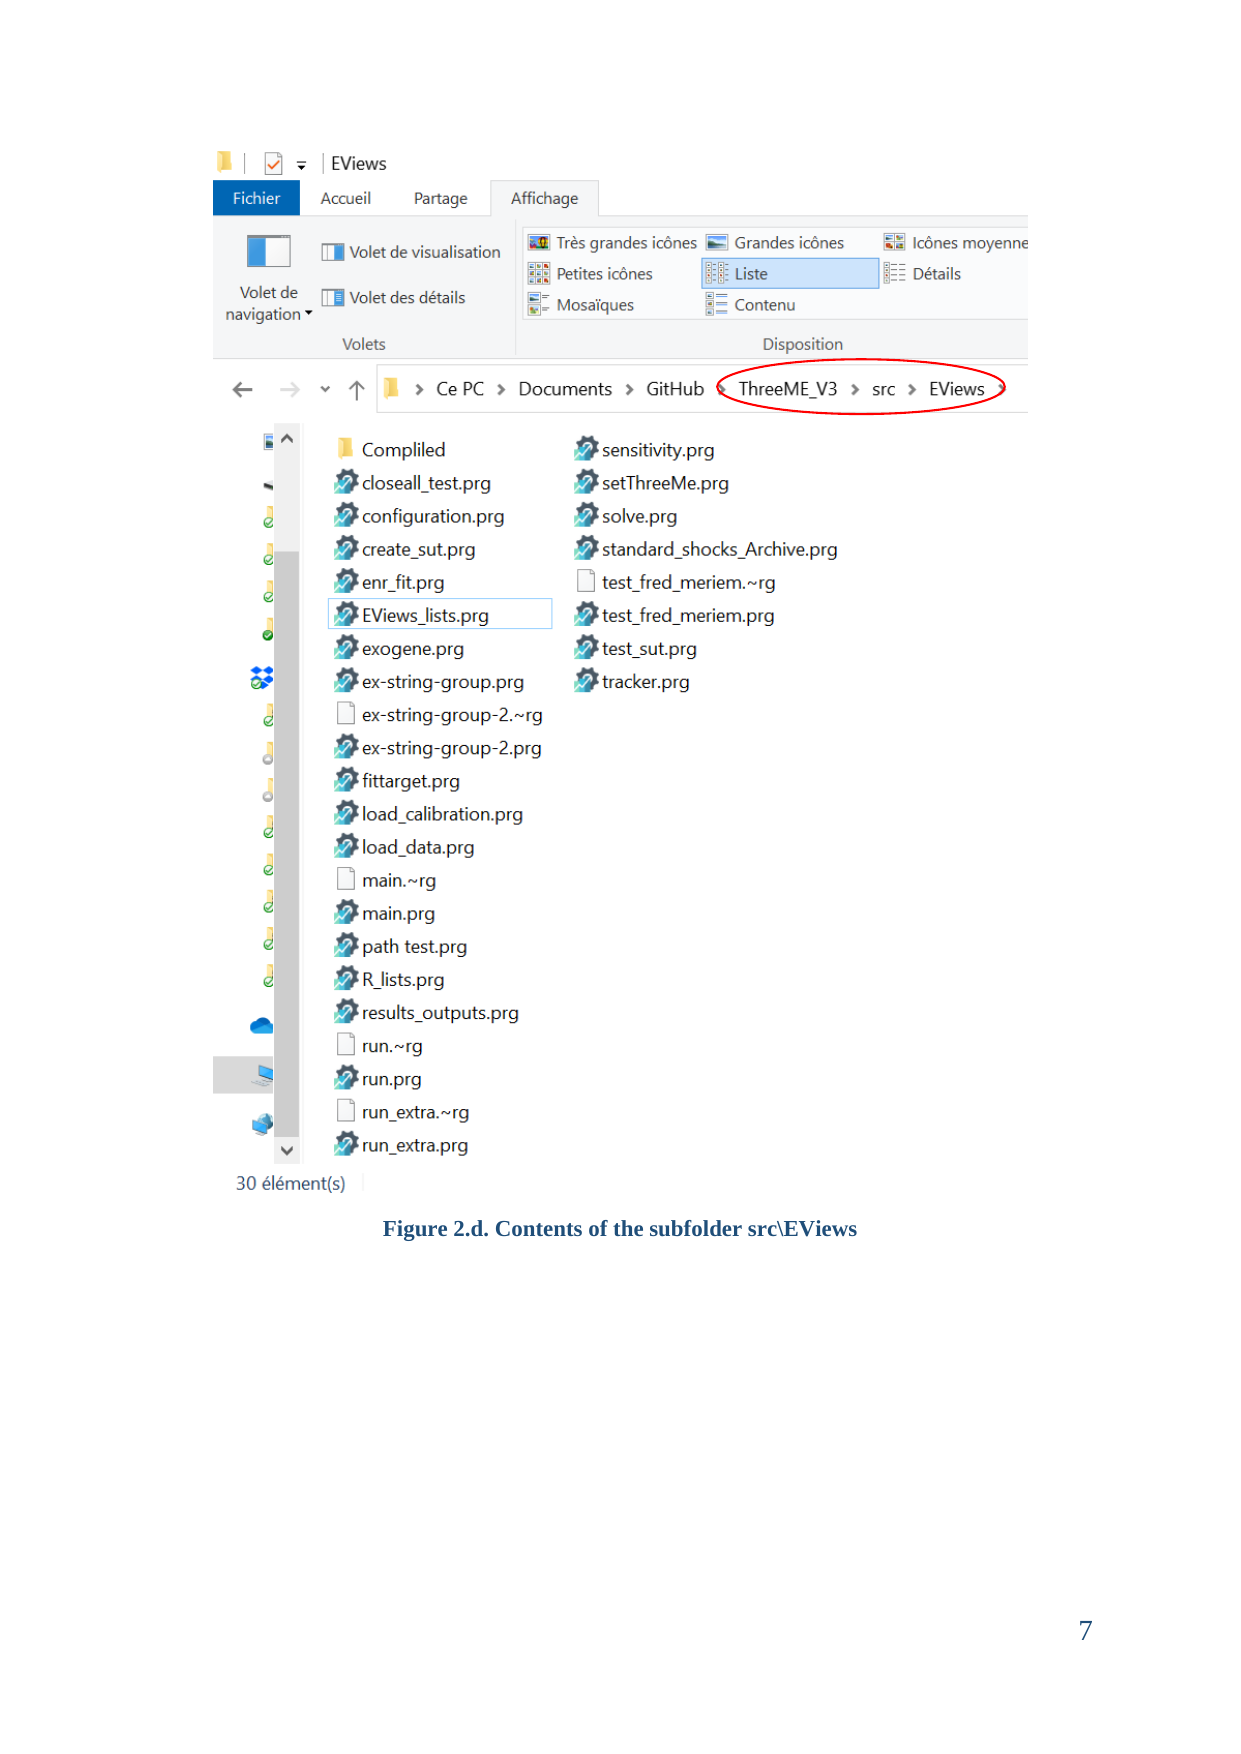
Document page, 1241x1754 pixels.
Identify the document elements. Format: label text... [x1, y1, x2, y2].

text Figure 2.d. Contents of the subfolder src\EViews [148, 1215, 1093, 1242]
